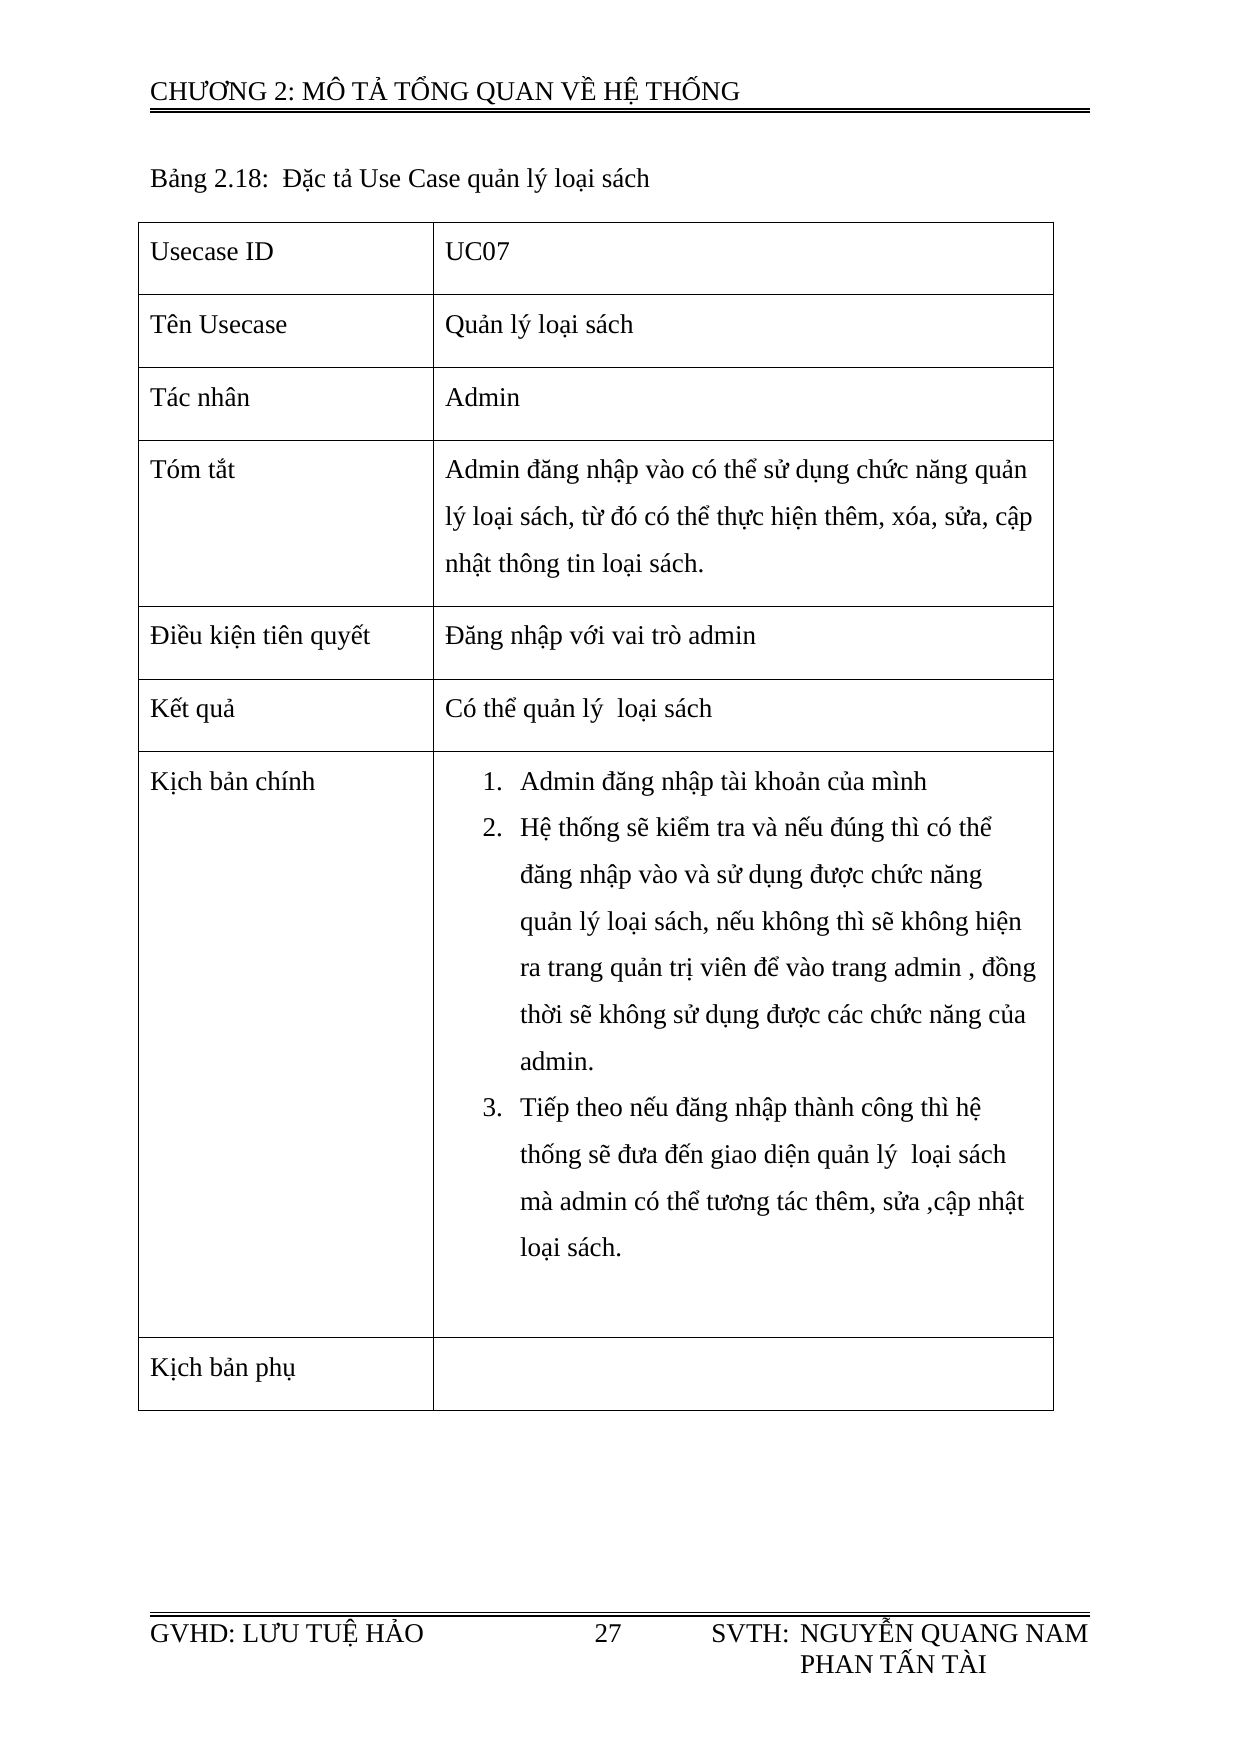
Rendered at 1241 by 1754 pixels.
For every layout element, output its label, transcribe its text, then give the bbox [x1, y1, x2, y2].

table_cell Admin đăng nhập vào có thể sử dụng chức năng quản lý loại sách, từ đó có thể thực hiện thêm, xóa, sửa, cập nhật thông tin loại sách. [434, 441, 1053, 606]
table_cell Kịch bản phụ [139, 1338, 433, 1410]
table_cell Có thể quản lý loại sách [434, 680, 1053, 751]
table_cell Tên Usecase [139, 295, 433, 367]
text Bảng 2.18: Đặc tả Use Case quản lý loại sách [150, 162, 1090, 194]
table_cell Tác nhân [139, 368, 433, 440]
table_cell Admin [434, 368, 1053, 440]
table_cell Tóm tắt [139, 441, 433, 606]
table_cell Kịch bản chính [139, 752, 433, 1337]
table_header UC07 [434, 223, 1053, 294]
table_cell Đăng nhập với vai trò admin [434, 607, 1053, 678]
table_cell [434, 1338, 1053, 1410]
table_cell Admin đăng nhập tài khoản của mình Hệ thống sẽ kiểm tra và nếu đúng thì có thể đăng nhập vào và sử dụng được chức năng quản lý loại sách, nếu không thì sẽ không hiện ra trang quản trị viên để vào trang admin , đồng thời sẽ không sử dụng được các chức năng của admin. Tiếp theo nếu đăng nhập thành công thì hệ thống sẽ đưa đến giao diện quản lý loại sách mà admin có thể tương tác thêm, sửa ,cập nhật loại sách. [434, 752, 1053, 1337]
table_cell Quản lý loại sách [434, 295, 1053, 367]
table_cell Điều kiện tiên quyết [139, 607, 433, 678]
table_header Usecase ID [139, 223, 433, 294]
table_cell Kết quả [139, 680, 433, 751]
